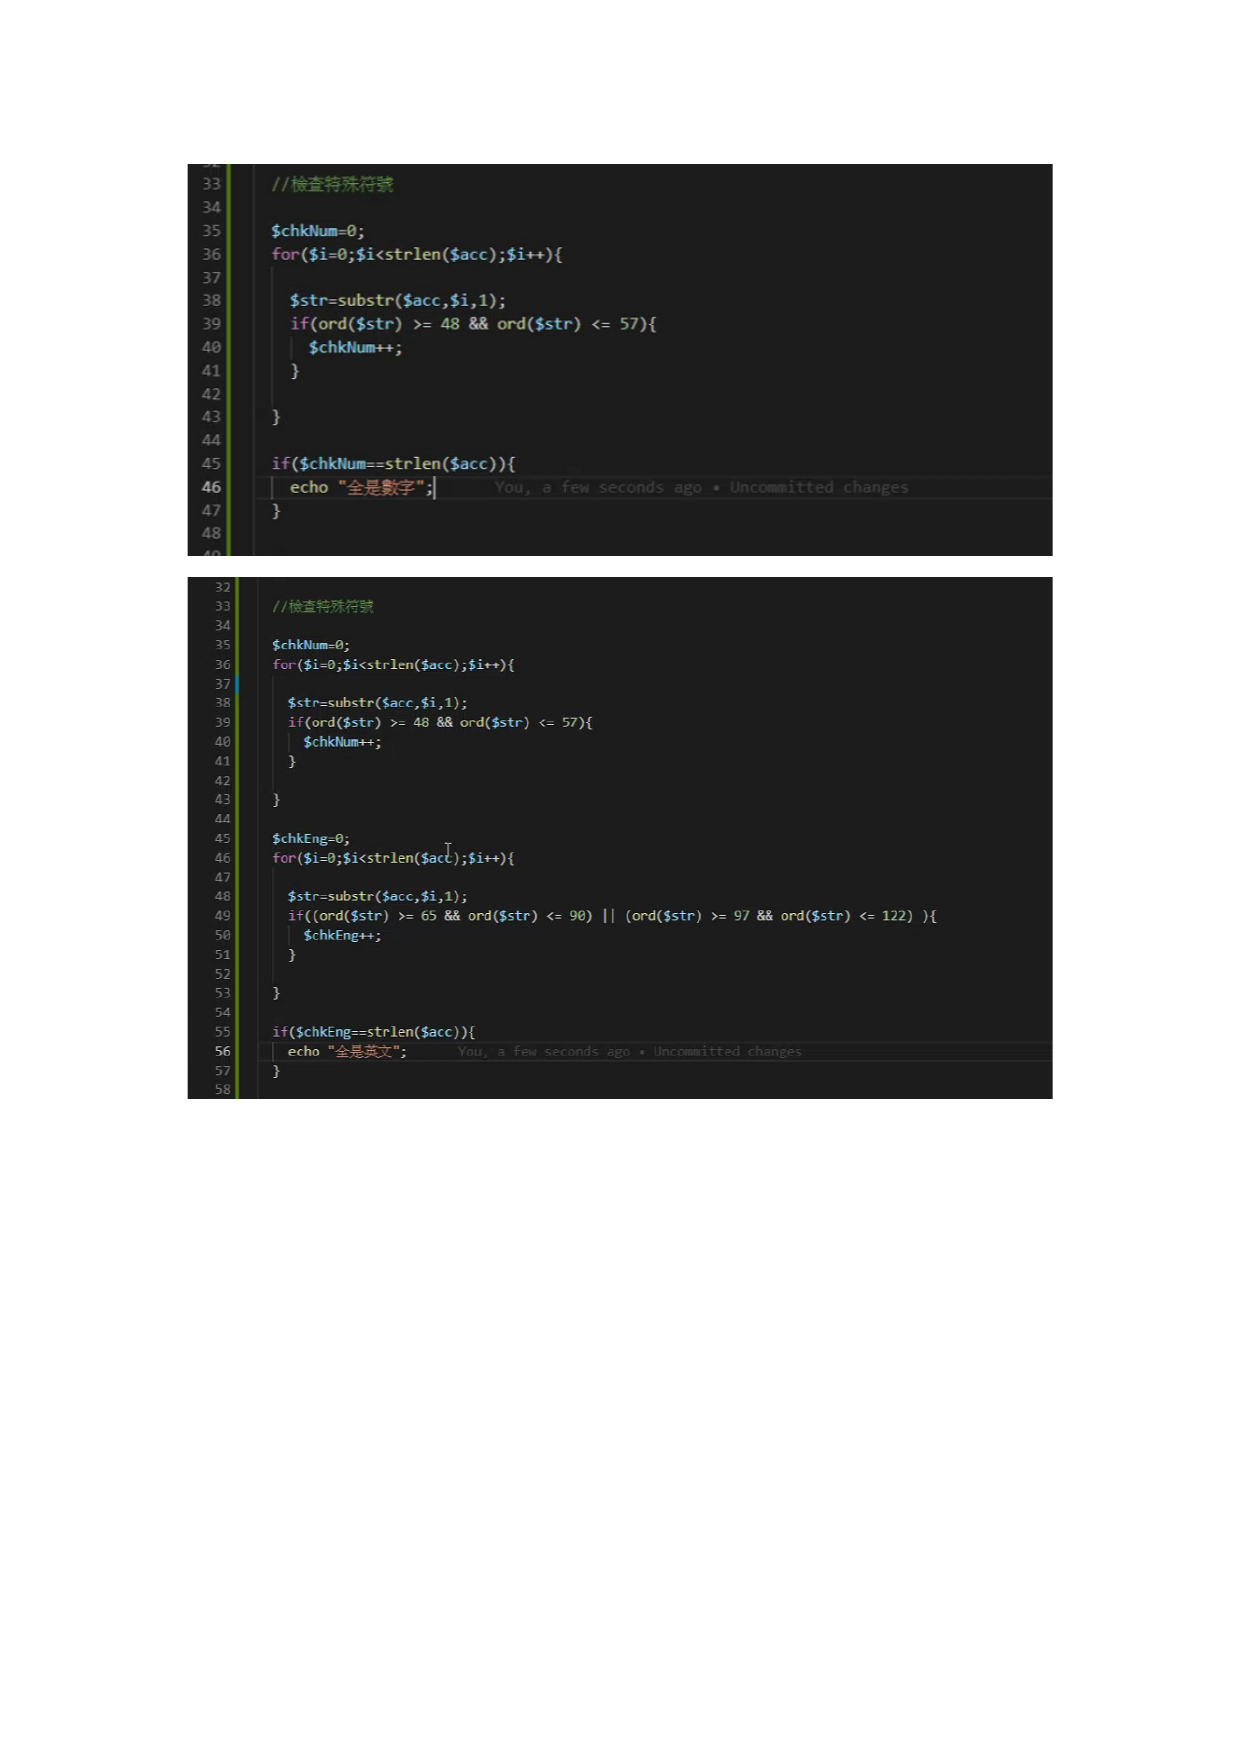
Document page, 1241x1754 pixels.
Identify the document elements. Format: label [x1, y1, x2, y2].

picture [187, 577, 1053, 1099]
picture [187, 164, 1053, 556]
